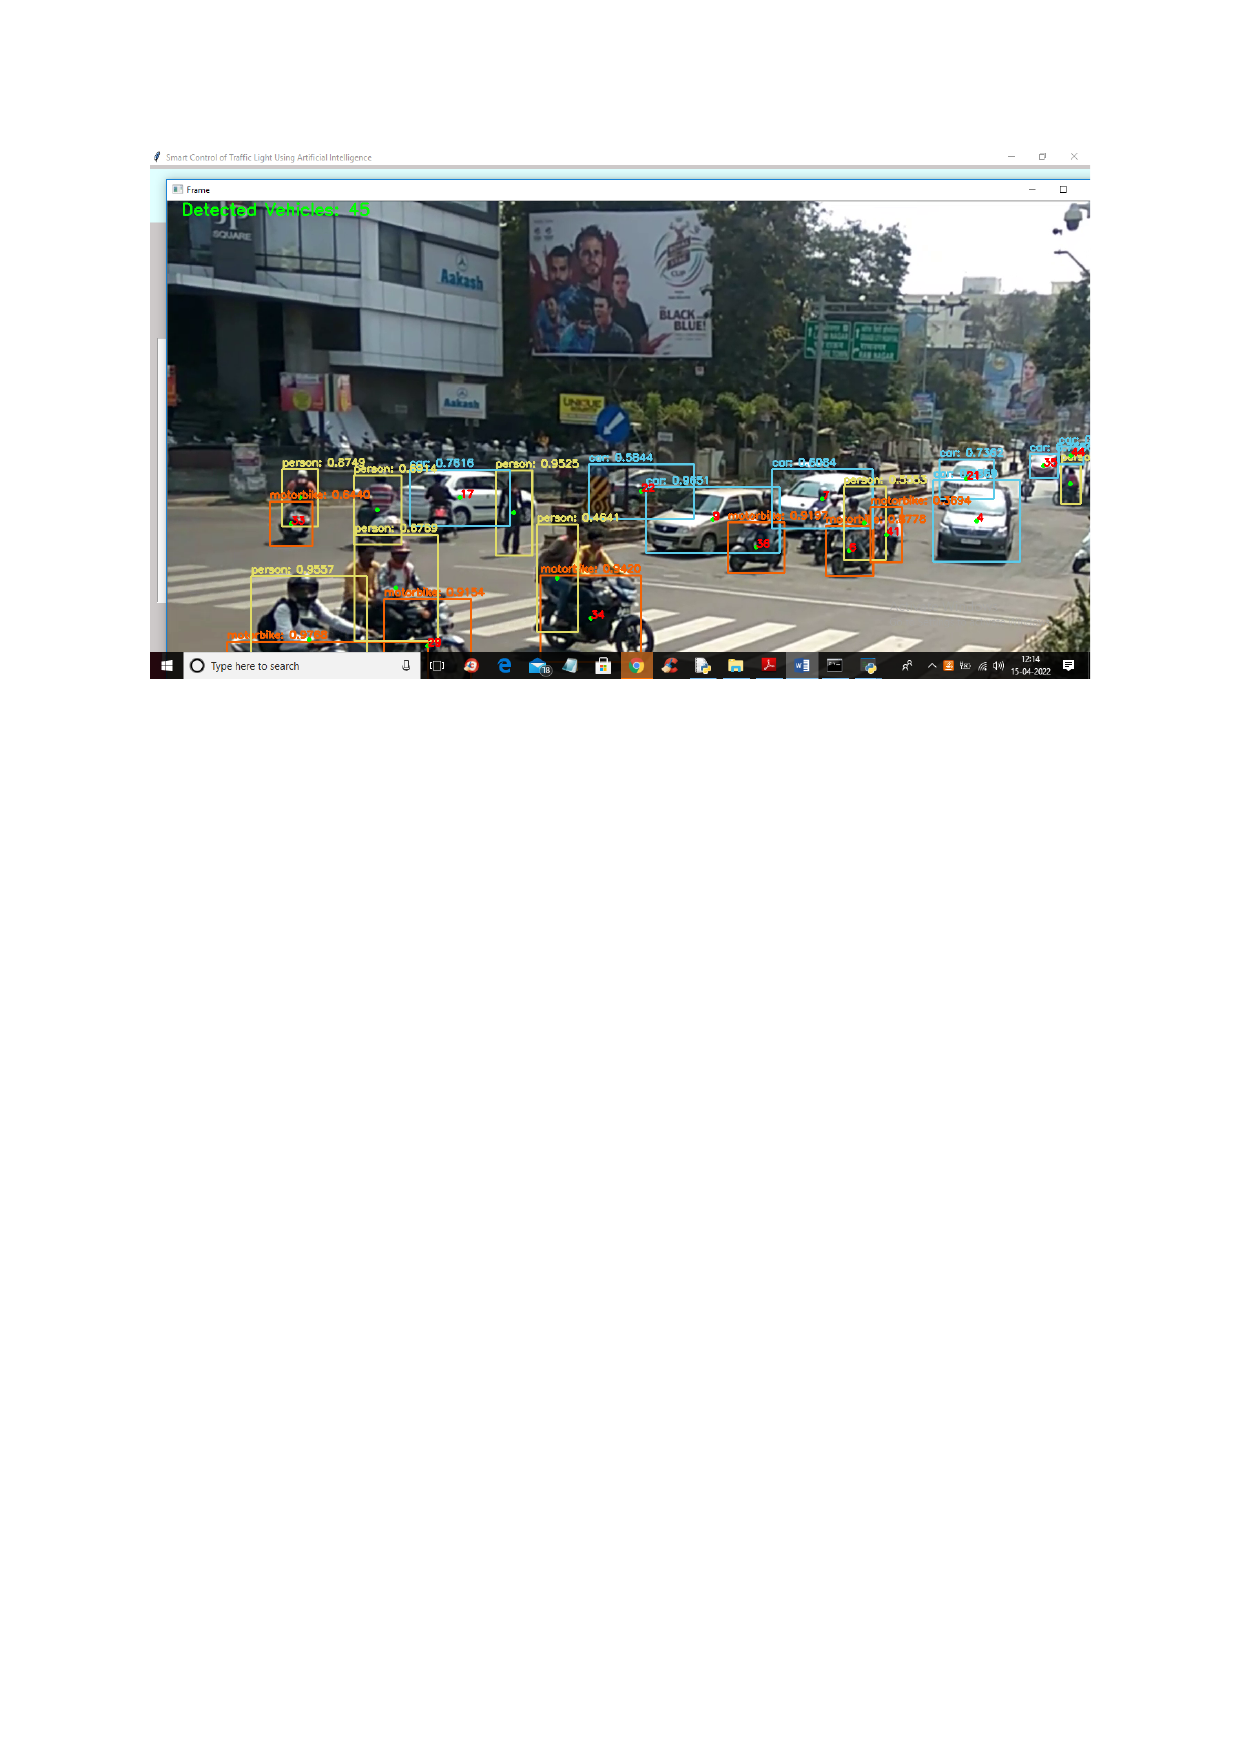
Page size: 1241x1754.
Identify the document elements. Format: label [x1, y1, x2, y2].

picture [150, 150, 1091, 679]
